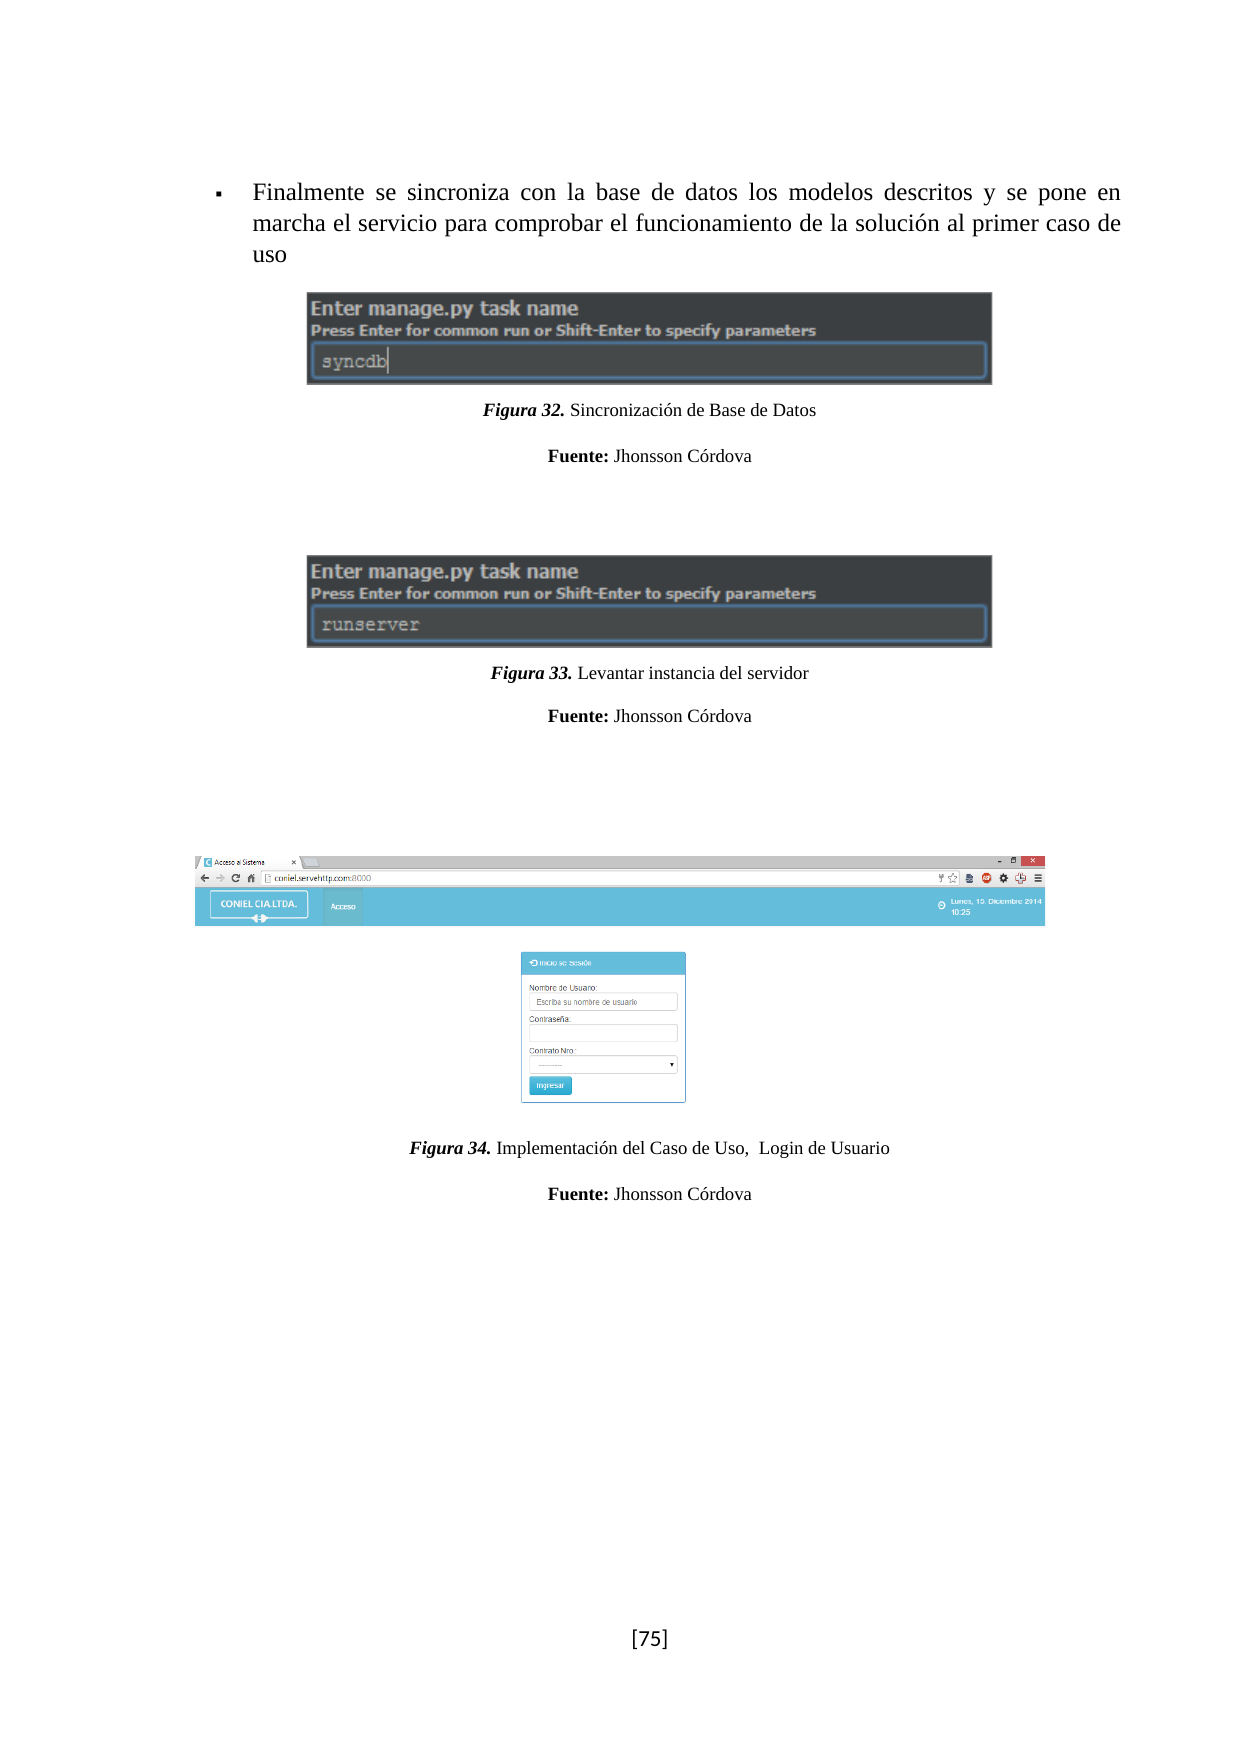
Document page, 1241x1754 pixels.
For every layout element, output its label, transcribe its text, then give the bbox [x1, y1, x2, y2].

text Fuente: Jhonsson Córdova [177, 705, 1122, 727]
text Fuente: Jhonsson Córdova [177, 1183, 1122, 1204]
list Finalmente se sincroniza con la base de datos los modelos descritos y se pone en marcha el servicio para comprobar el funcionamiento de la solución al primer caso de uso [215, 177, 1122, 268]
picture [306, 292, 993, 385]
picture [306, 555, 993, 648]
picture [195, 856, 1045, 1128]
text Fuente: Jhonsson Córdova [177, 445, 1122, 467]
